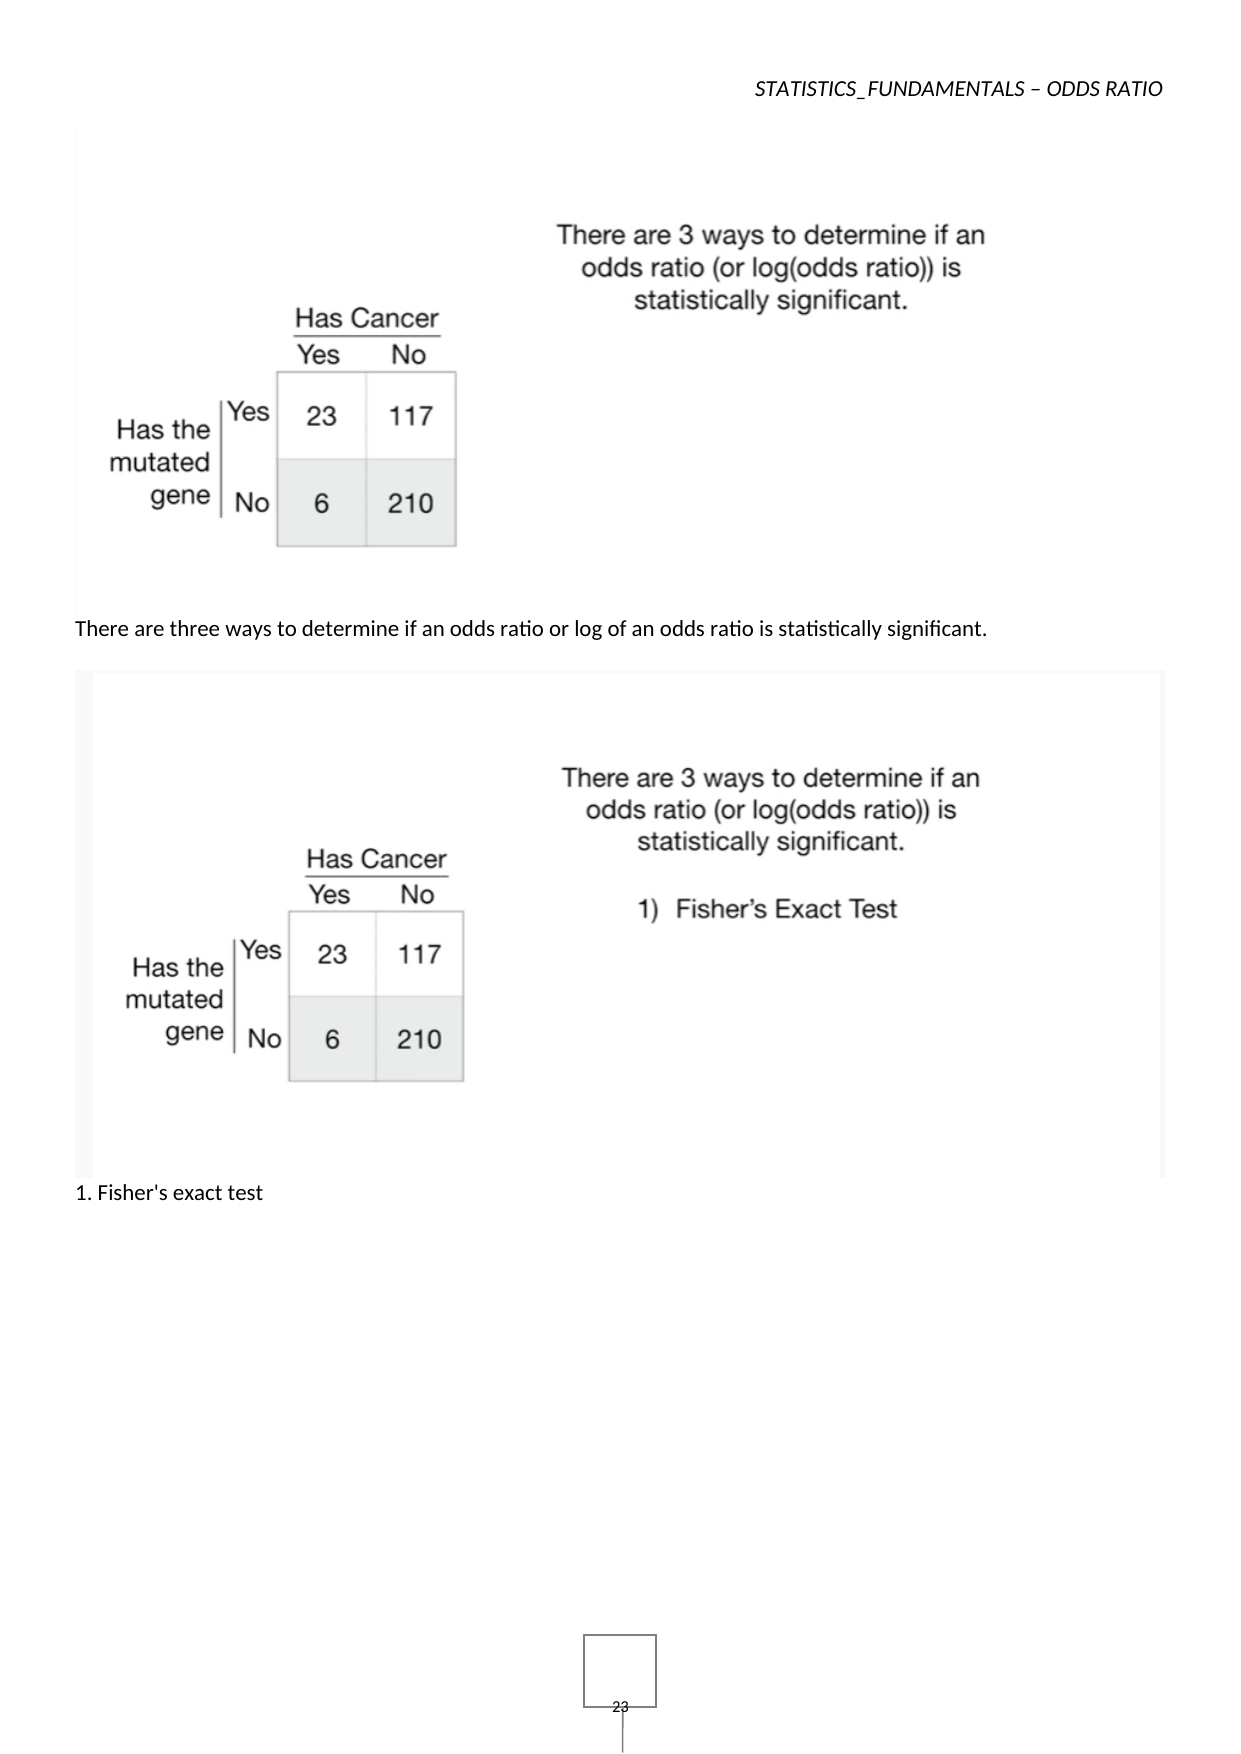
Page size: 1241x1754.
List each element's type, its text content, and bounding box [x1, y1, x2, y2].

picture [75, 129, 1166, 615]
text 1. Fisher's exact test [75, 1178, 1165, 1206]
text There are three ways to determine if an odds ratio or log of an odds ratio is statistically significant. [75, 615, 1165, 642]
picture [75, 670, 1166, 1178]
